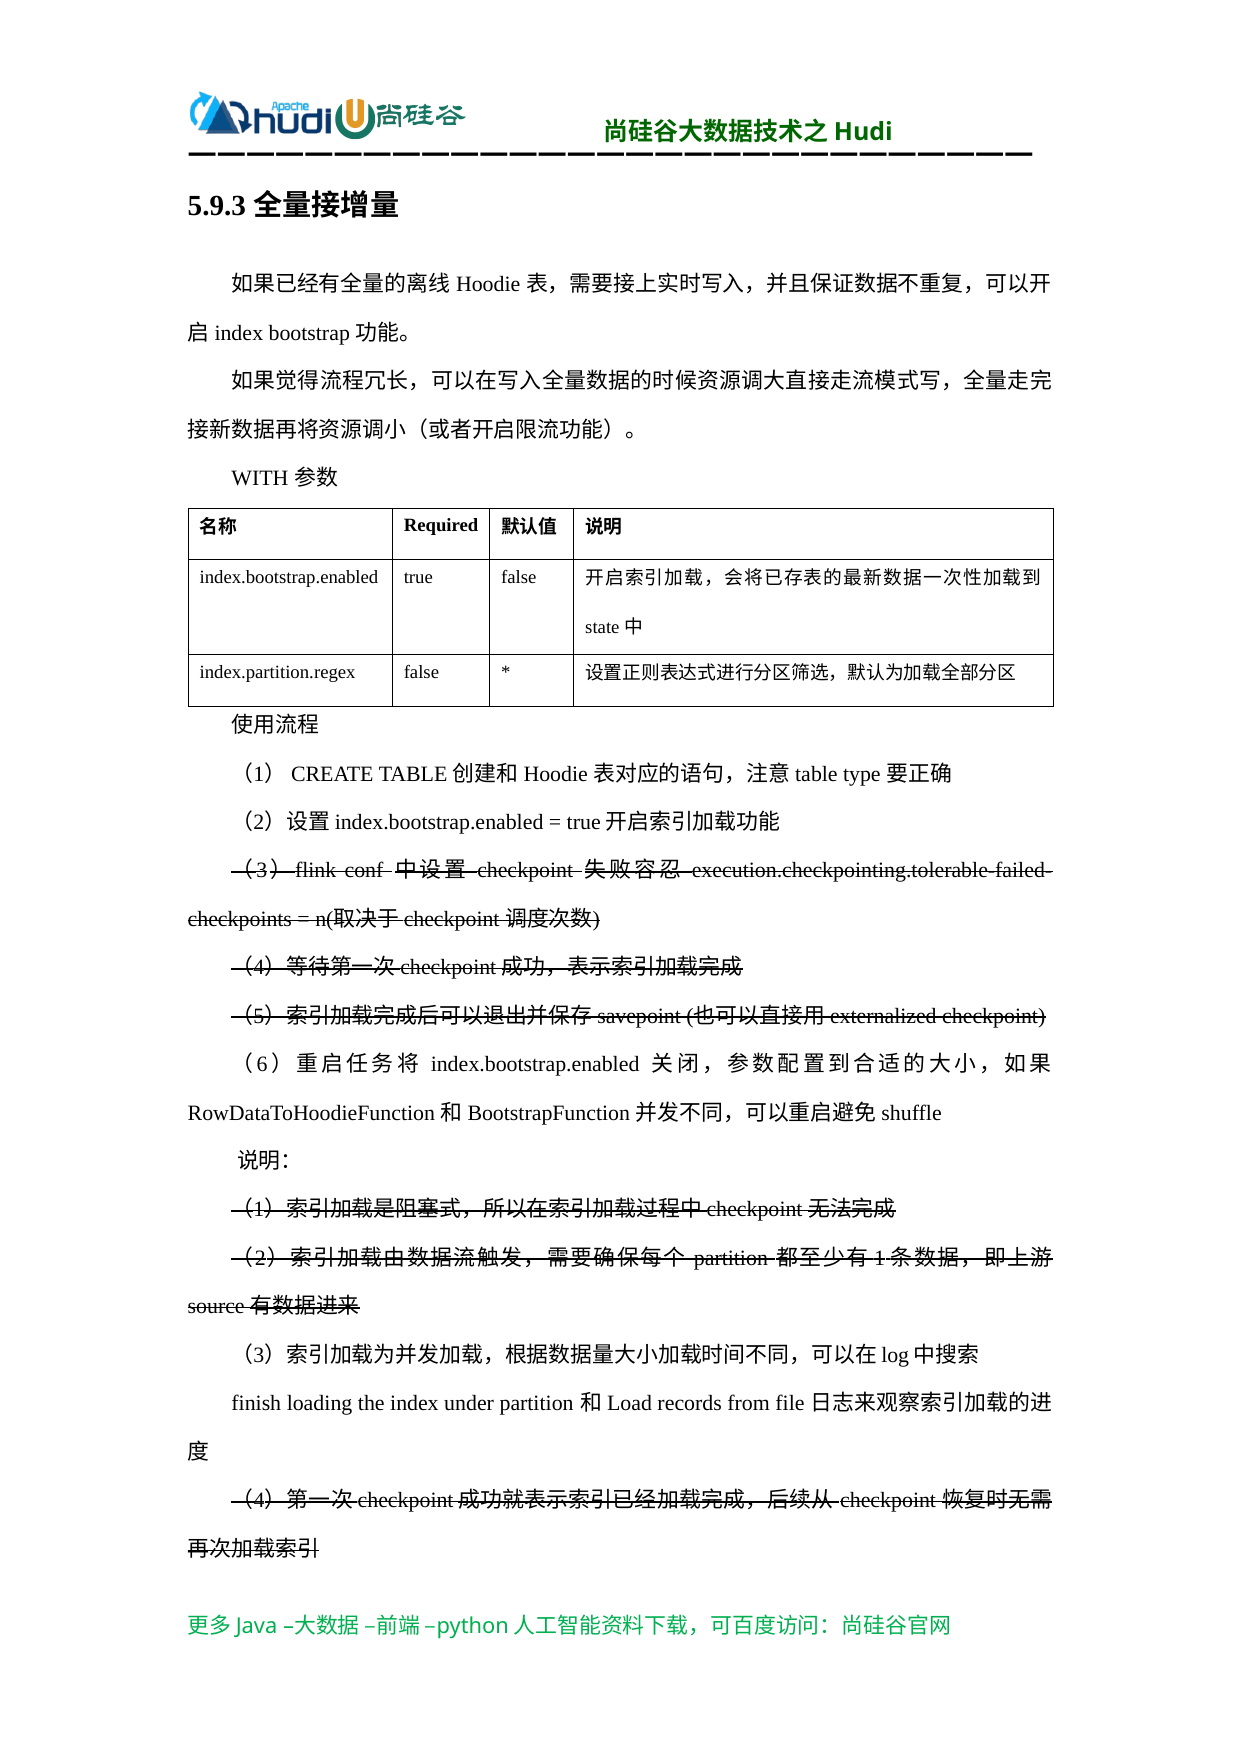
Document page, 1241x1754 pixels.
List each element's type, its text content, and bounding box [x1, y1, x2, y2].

picture [187, 88, 467, 140]
text （3）flink conf 中设置 checkpoint 失败容忍 execution.checkpointing.tolerable-failed-checkpoints = n(取决于checkpoint 调度次数) [187, 852, 1053, 933]
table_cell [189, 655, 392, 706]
text （1） CREATE TABLE 创建和 Hoodie 表对应的语句，注意 table type 要正确 [187, 755, 1053, 788]
text 使用流程 [187, 707, 1053, 739]
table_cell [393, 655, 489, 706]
text 如果觉得流程冗长，可以在写入全量数据的时候资源调大直接走流模式写，全量走完接新数据再将资源调小（或者开启限流功能）。 [187, 362, 1053, 444]
text 说明： [187, 1143, 1053, 1175]
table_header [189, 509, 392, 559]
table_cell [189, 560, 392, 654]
subtitle 5.9.3 全量接增量 [187, 170, 1053, 235]
text （1）索引加载是阻塞式，所以在索引加载过程中 checkpoint 无法完成 [187, 1191, 1053, 1223]
text 如果已经有全量的离线 Hoodie 表，需要接上实时写入，并且保证数据不重复，可以开启 index bootstrap 功能。 [187, 265, 1053, 347]
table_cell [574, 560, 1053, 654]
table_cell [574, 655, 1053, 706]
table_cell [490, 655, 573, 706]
text （4）等待第一次 checkpoint 成功，表示索引加载完成 [187, 949, 1053, 981]
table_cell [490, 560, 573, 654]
text （5）索引加载完成后可以退出并保存 savepoint (也可以直接用 externalized checkpoint) [187, 997, 1053, 1030]
text （3）索引加载为并发加载，根据数据量大小加载时间不同，可以在log中搜索 [187, 1336, 1053, 1369]
text WITH 参数 [187, 459, 1053, 492]
text （2）设置 index.bootstrap.enabled = true开启索引加载功能 [187, 803, 1053, 836]
text （6）重启任务将 index.bootstrap.enabled 关闭，参数配置到合适的大小，如果RowDataToHoodieFunction 和 BootstrapFunction 并发不同，可以重启避免 shuffle [187, 1046, 1053, 1127]
text finish loading the index under partition 和 Load records from file 日志来观察索引加载的进度 [187, 1385, 1053, 1466]
text （2）索引加载由数据流触发，需要确保每个 partition 都至少有1条数据，即上游 source 有数据进来 [187, 1239, 1053, 1321]
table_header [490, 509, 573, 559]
text （4）第一次checkpoint成功就表示索引已经加载完成，后续从 checkpoint 恢复时无需再次加载索引 [187, 1482, 1053, 1563]
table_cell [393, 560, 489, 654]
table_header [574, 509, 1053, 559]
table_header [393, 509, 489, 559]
